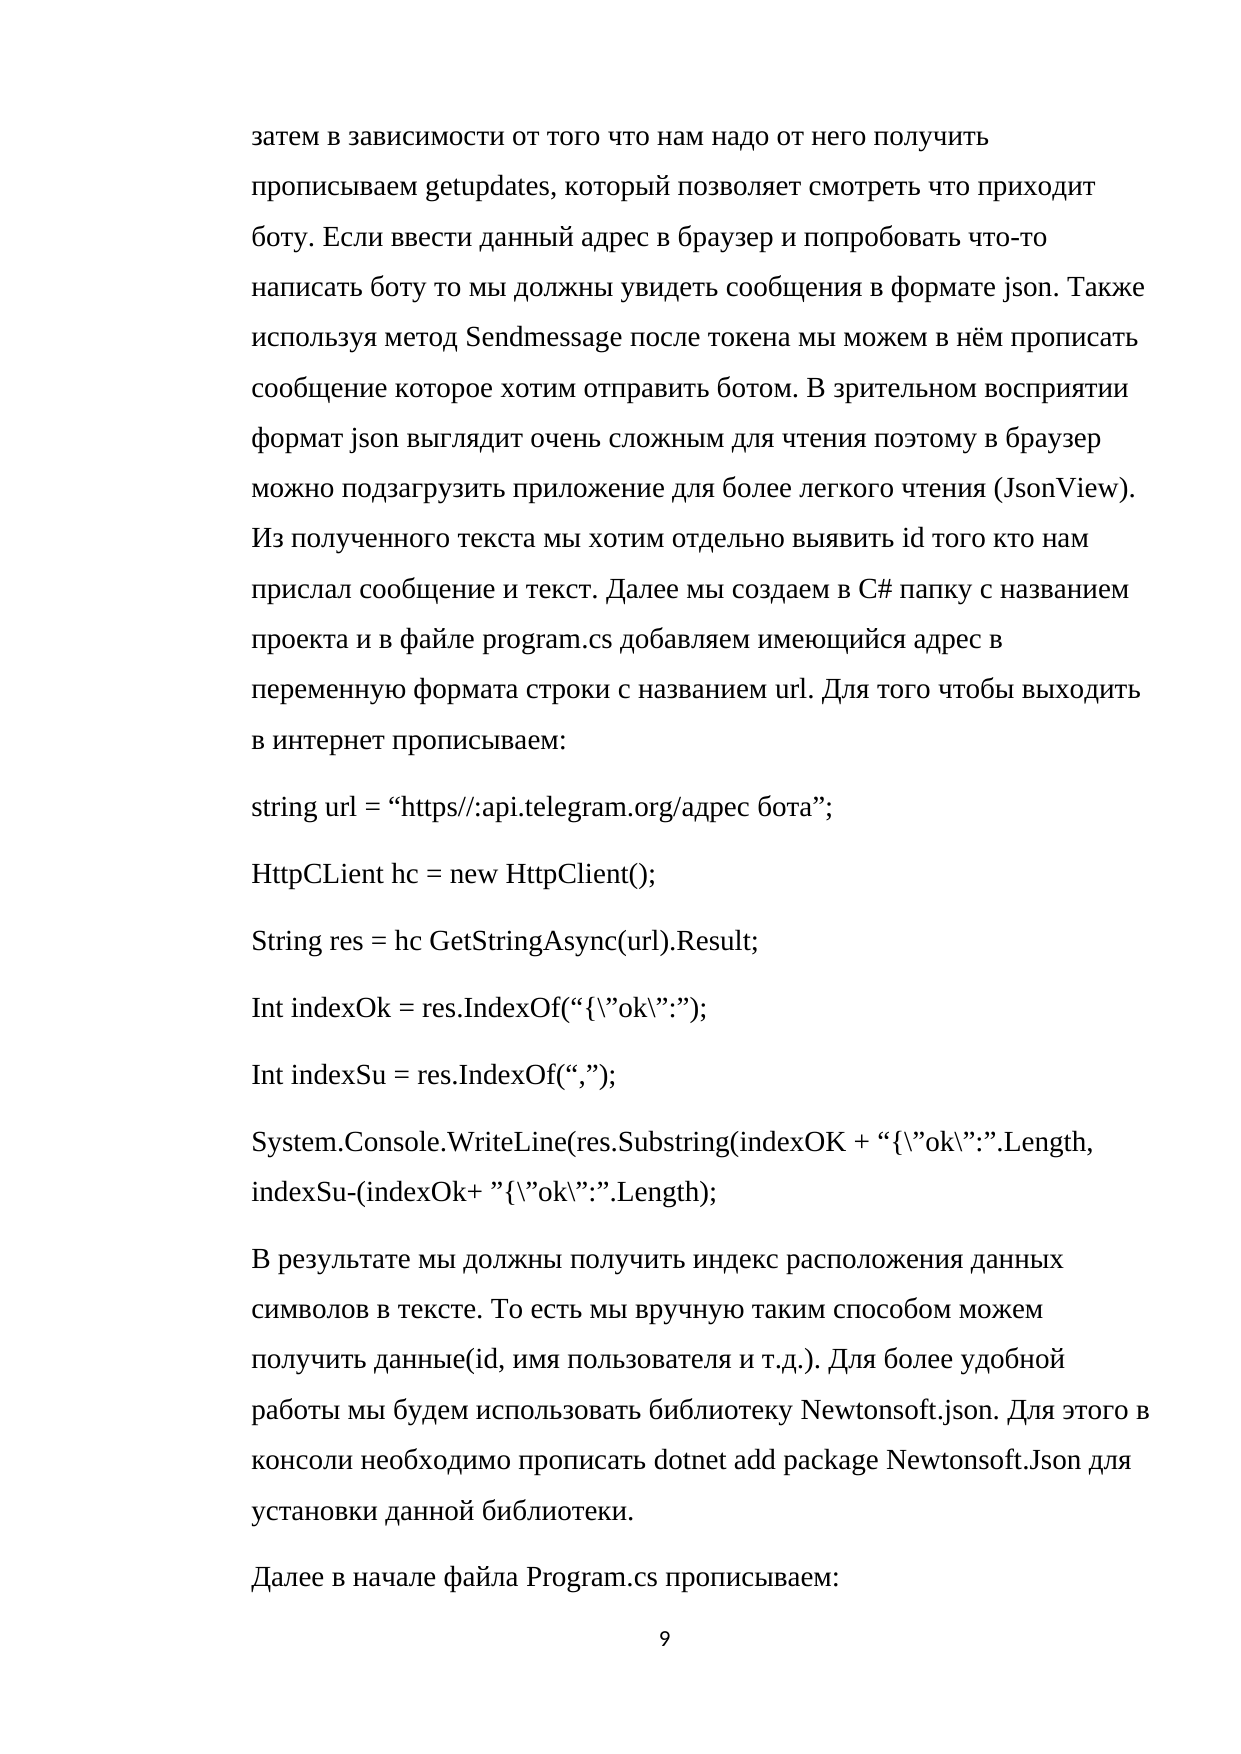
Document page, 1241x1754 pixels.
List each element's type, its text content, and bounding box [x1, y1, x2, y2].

text Далее в начале файла Program.cs прописываем: [251, 1559, 1152, 1593]
text Int indexOk = res.IndexOf(“{\”ok\”:”); [251, 990, 1152, 1023]
text HttpCLient hc = new HttpClient(); [251, 856, 1152, 889]
text String res = hc GetStringAsync(url).Result; [251, 923, 1152, 956]
text В результате мы должны получить индекс расположения данных символов в тексте. То есть мы вручную таким способом можем получить данные(id, имя пользователя и т.д.). Для более удобной работы мы будем использовать библиотеку Newtonsoft.json. Для этого в консоли необходимо прописать dotnet add package Newtonsoft.Json для установки данной библиотеки. [251, 1241, 1152, 1526]
text Int indexSu = res.IndexOf(“,”); [251, 1057, 1152, 1090]
text System.Console.WriteLine(res.Substring(indexOK + “{\”ok\”:”.Length, indexSu-(indexOk+ ”{\”ok\”:”.Length); [251, 1124, 1152, 1208]
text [251, 118, 1152, 755]
text string url = “https//:api.telegram.org/адрес бота”; [251, 789, 1152, 822]
